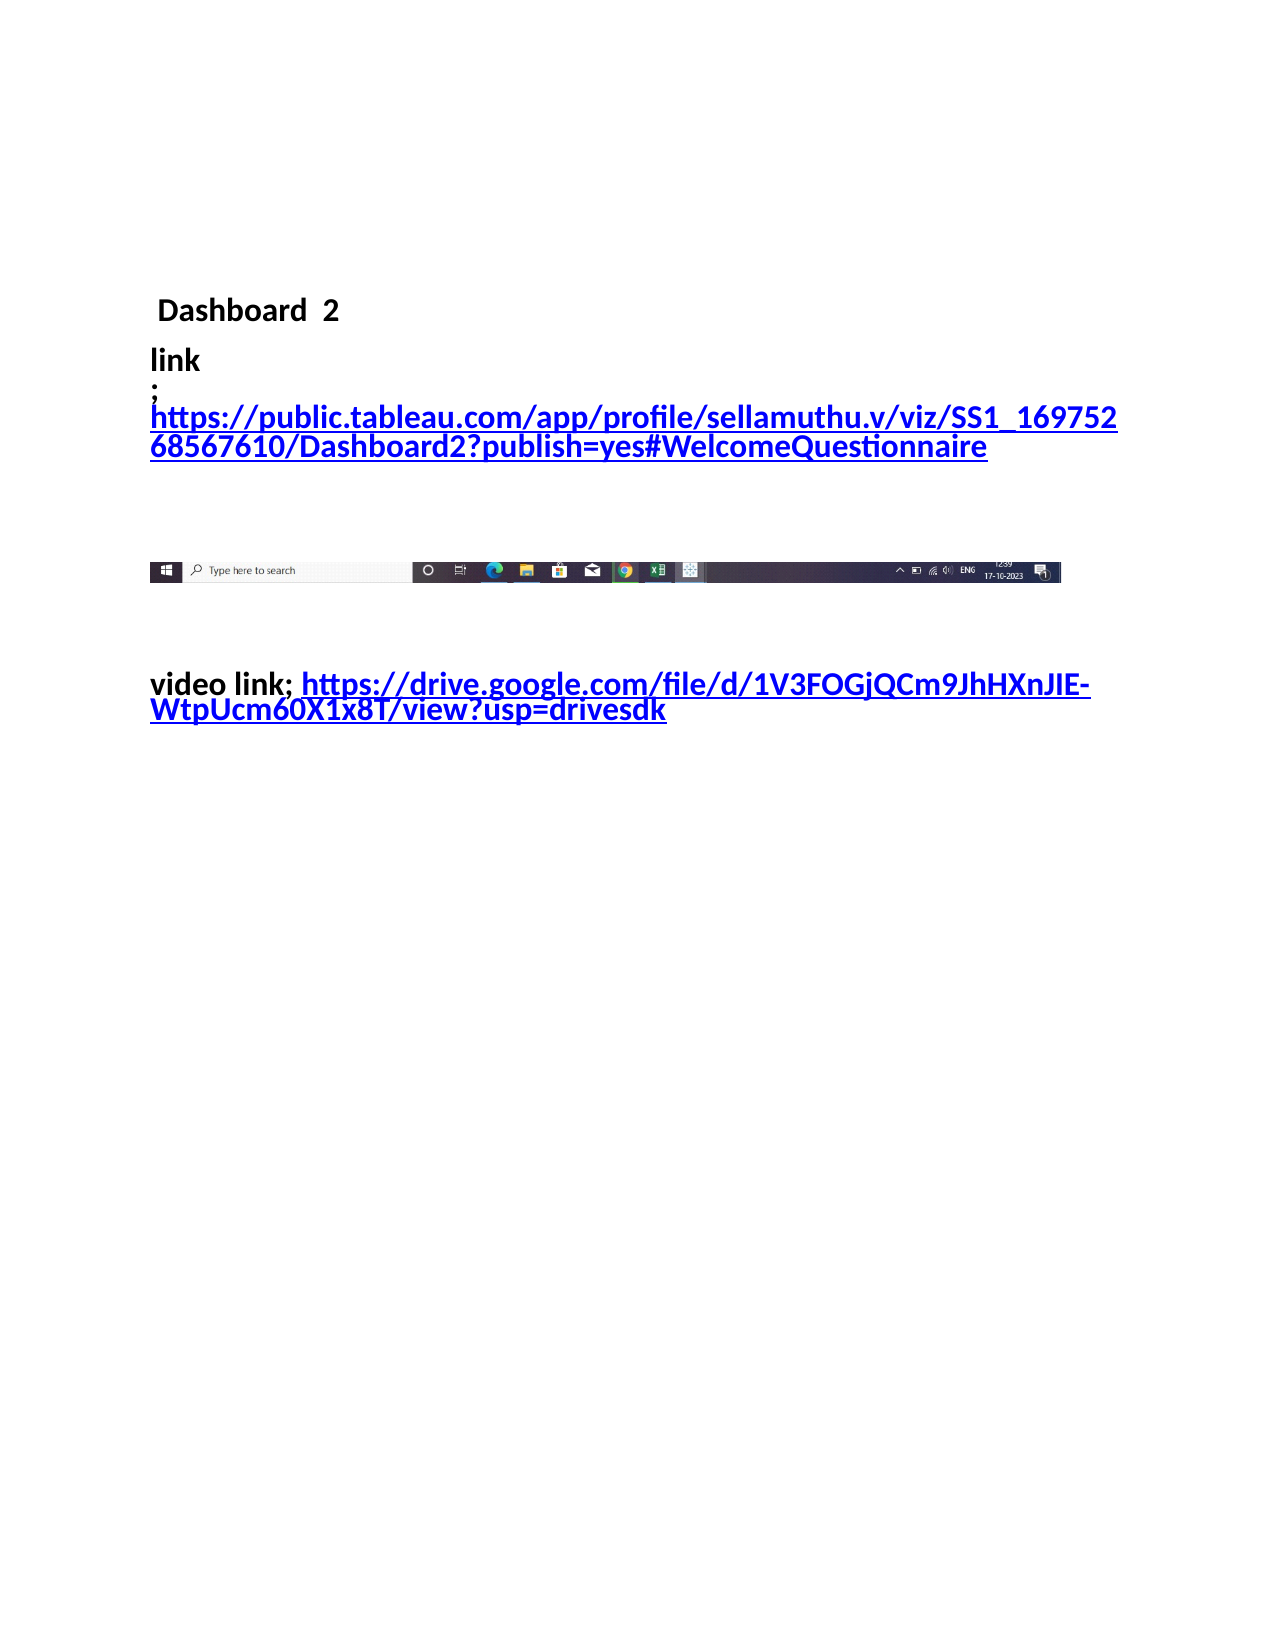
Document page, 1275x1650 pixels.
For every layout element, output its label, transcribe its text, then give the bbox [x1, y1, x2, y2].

text video link; https://drive.google.com/file/d/1V3FOGjQCm9JhHXnJIE-WtpUcm60X1x8T/view?usp=drivesdk [150, 675, 398, 722]
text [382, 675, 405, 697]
text video link; https://drive.google.com/file/d/1V3FOGjQCm9JhHXnJIE-WtpUcm60X1x8T/view?usp=drivesdk [390, 675, 1125, 725]
text Dashboard 2 [150, 299, 1125, 327]
text link ;https://public.tableau.com/app/profile/sellamuthu.v/viz/SS1_16975268567610/Dashboard2?publish=yes#WelcomeQuestionnaire [150, 348, 1125, 463]
